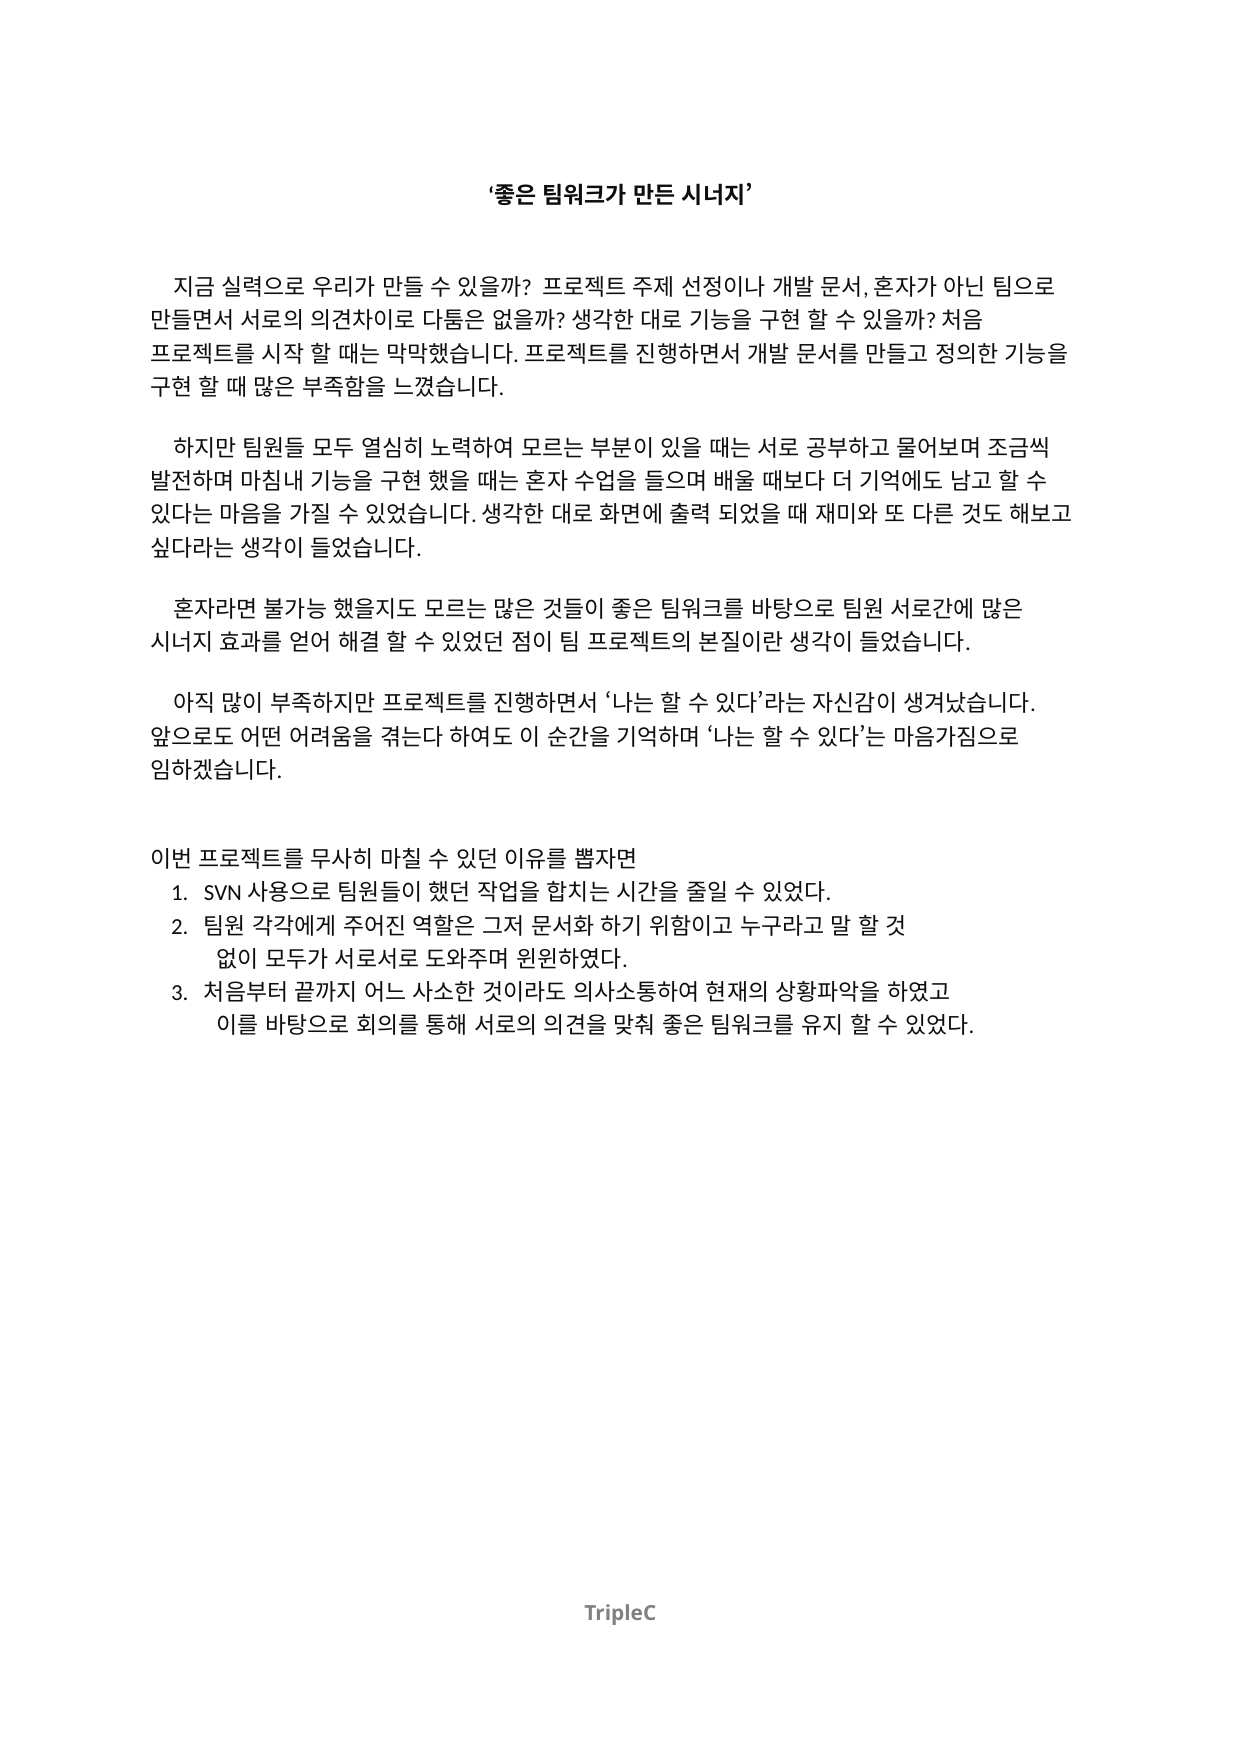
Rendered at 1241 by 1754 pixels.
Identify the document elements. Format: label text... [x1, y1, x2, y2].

list 이를 바탕으로 회의를 통해 서로의 의견을 맞춰 좋은 팀워크를 유지 할 수 있었다. [171, 1007, 1090, 1040]
list 아직 많이 부족하지만 프로젝트를 진행하면서 ‘나는 할 수 있다’라는 자신감이 생겨났습니다. 앞으로도 어떤 어려움을 겪는다 하여도 이 순간을 기억하며 ‘나는 할 수 있다’는 마음가짐으로 임하겠습니다. [150, 685, 1090, 785]
list 이번 프로젝트를 무사히 마칠 수 있던 이유를 뽑자면 [150, 841, 1090, 874]
list 3. 처음부터 끝까지 어느 사소한 것이라도 의사소통하여 현재의 상황파악을 하였고 [171, 974, 1090, 1007]
list 없이 모두가 서로서로 도와주며 윈윈하였다. [171, 941, 1090, 974]
list 2. 팀원 각각에게 주어진 역할은 그저 문서화 하기 위함이고 누구라고 말 할 것 [171, 907, 1090, 941]
list 지금 실력으로 우리가 만들 수 있을까? 프로젝트 주제 선정이나 개발 문서, 혼자가 아닌 팀으로 만들면서 서로의 의견차이로 다툼은 없을까? 생각한 대로 기능을 구현 할 수 있을까? 처음 프로젝트를 시작 할 때는 막막했습니다. 프로젝트를 진행하면서 개발 문서를 만들고 정의한 기능을 구현 할 때 많은 부족함을 느꼈습니다. [150, 269, 1090, 402]
list 혼자라면 불가능 했을지도 모르는 많은 것들이 좋은 팀워크를 바탕으로 팀원 서로간에 많은 시너지 효과를 얻어 해결 할 수 있었던 점이 팀 프로젝트의 본질이란 생각이 들었습니다. [150, 591, 1090, 657]
list 하지만 팀원들 모두 열심히 노력하여 모르는 부분이 있을 때는 서로 공부하고 물어보며 조금씩 발전하며 마침내 기능을 구현 했을 때는 혼자 수업을 들으며 배울 때보다 더 기억에도 남고 할 수 있다는 마음을 가질 수 있었습니다. 생각한 대로 화면에 출력 되었을 때 재미와 또 다른 것도 해보고 싶다라는 생각이 들었습니다. [150, 430, 1090, 563]
list ‘좋은 팀워크가 만든 시너지’ [150, 177, 1090, 210]
list 1. SVN 사용으로 팀원들이 했던 작업을 합치는 시간을 줄일 수 있었다. [171, 874, 1090, 907]
